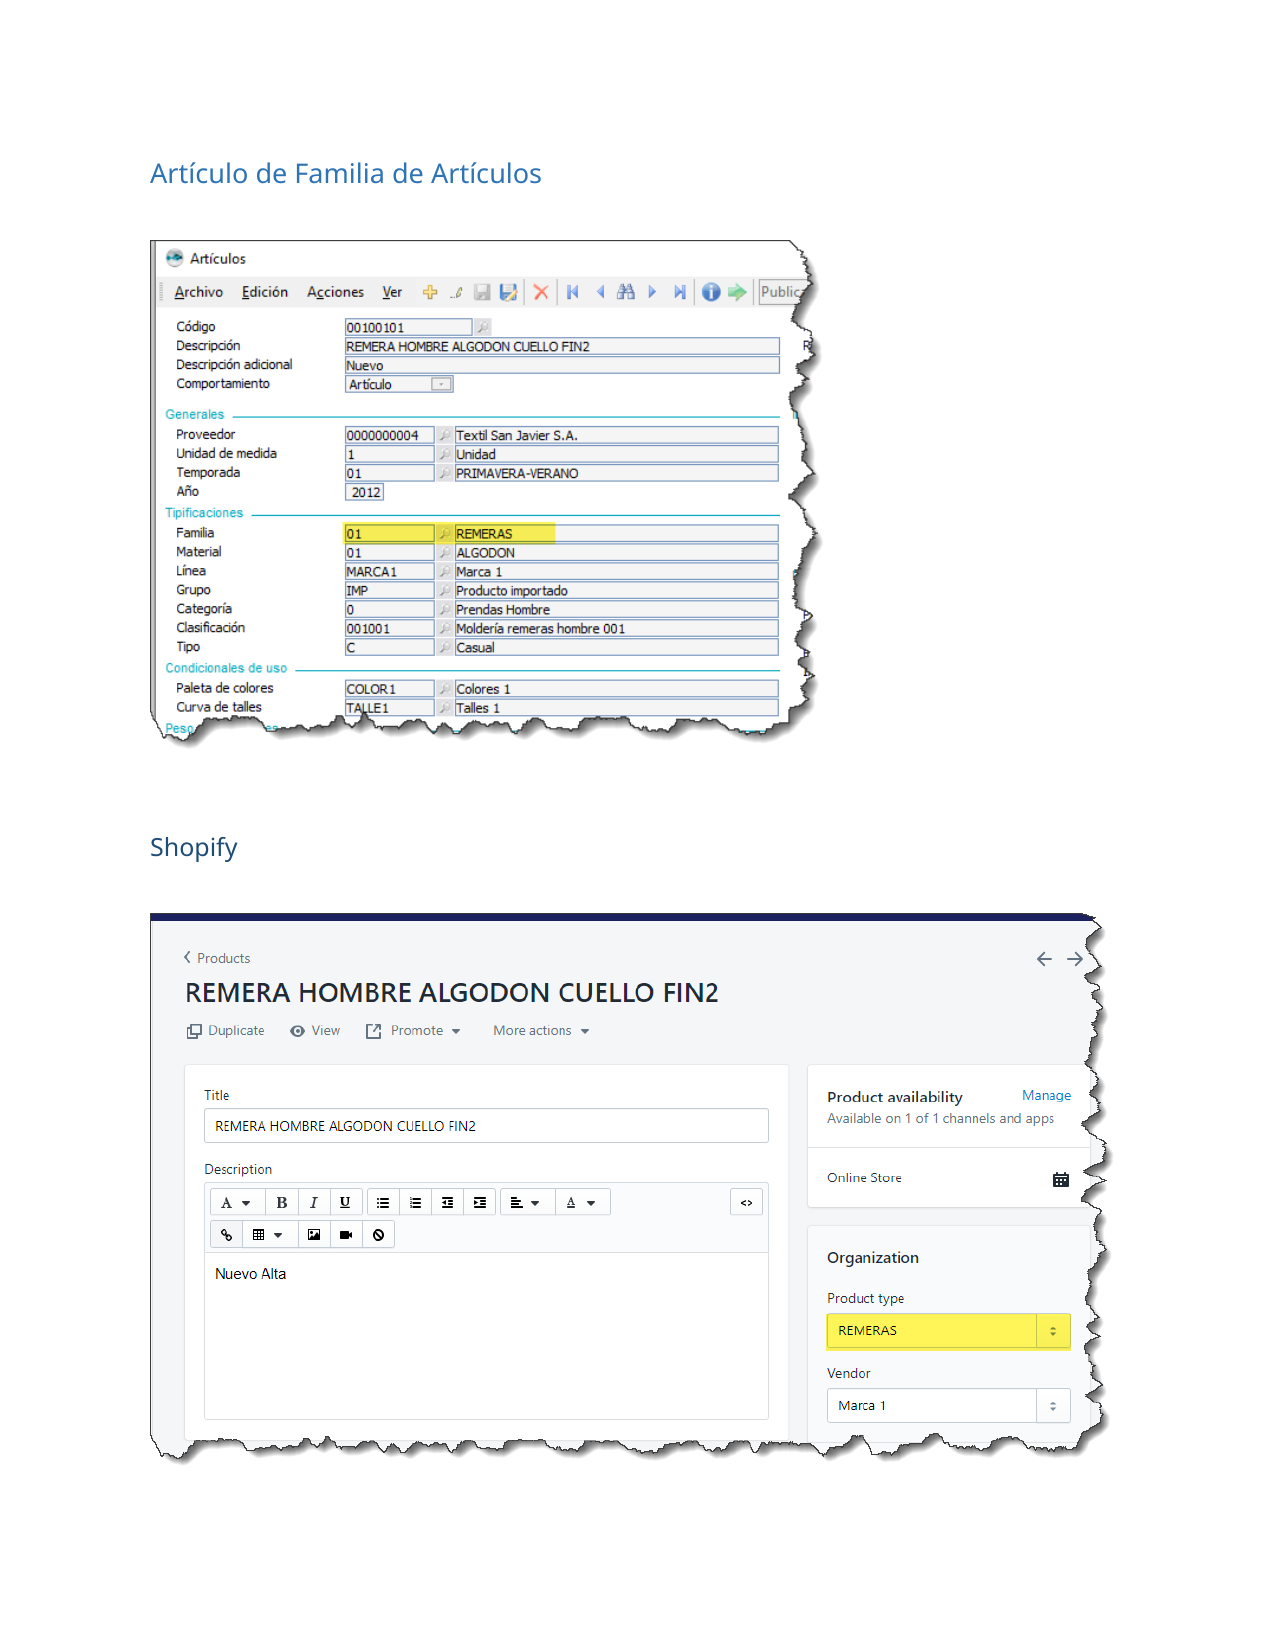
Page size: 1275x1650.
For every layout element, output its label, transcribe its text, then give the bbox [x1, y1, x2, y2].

subtitle Shopify [150, 830, 1125, 864]
picture [150, 240, 844, 765]
subtitle Artículo de Familia de Artículos [150, 154, 1125, 191]
picture [150, 913, 1125, 1478]
